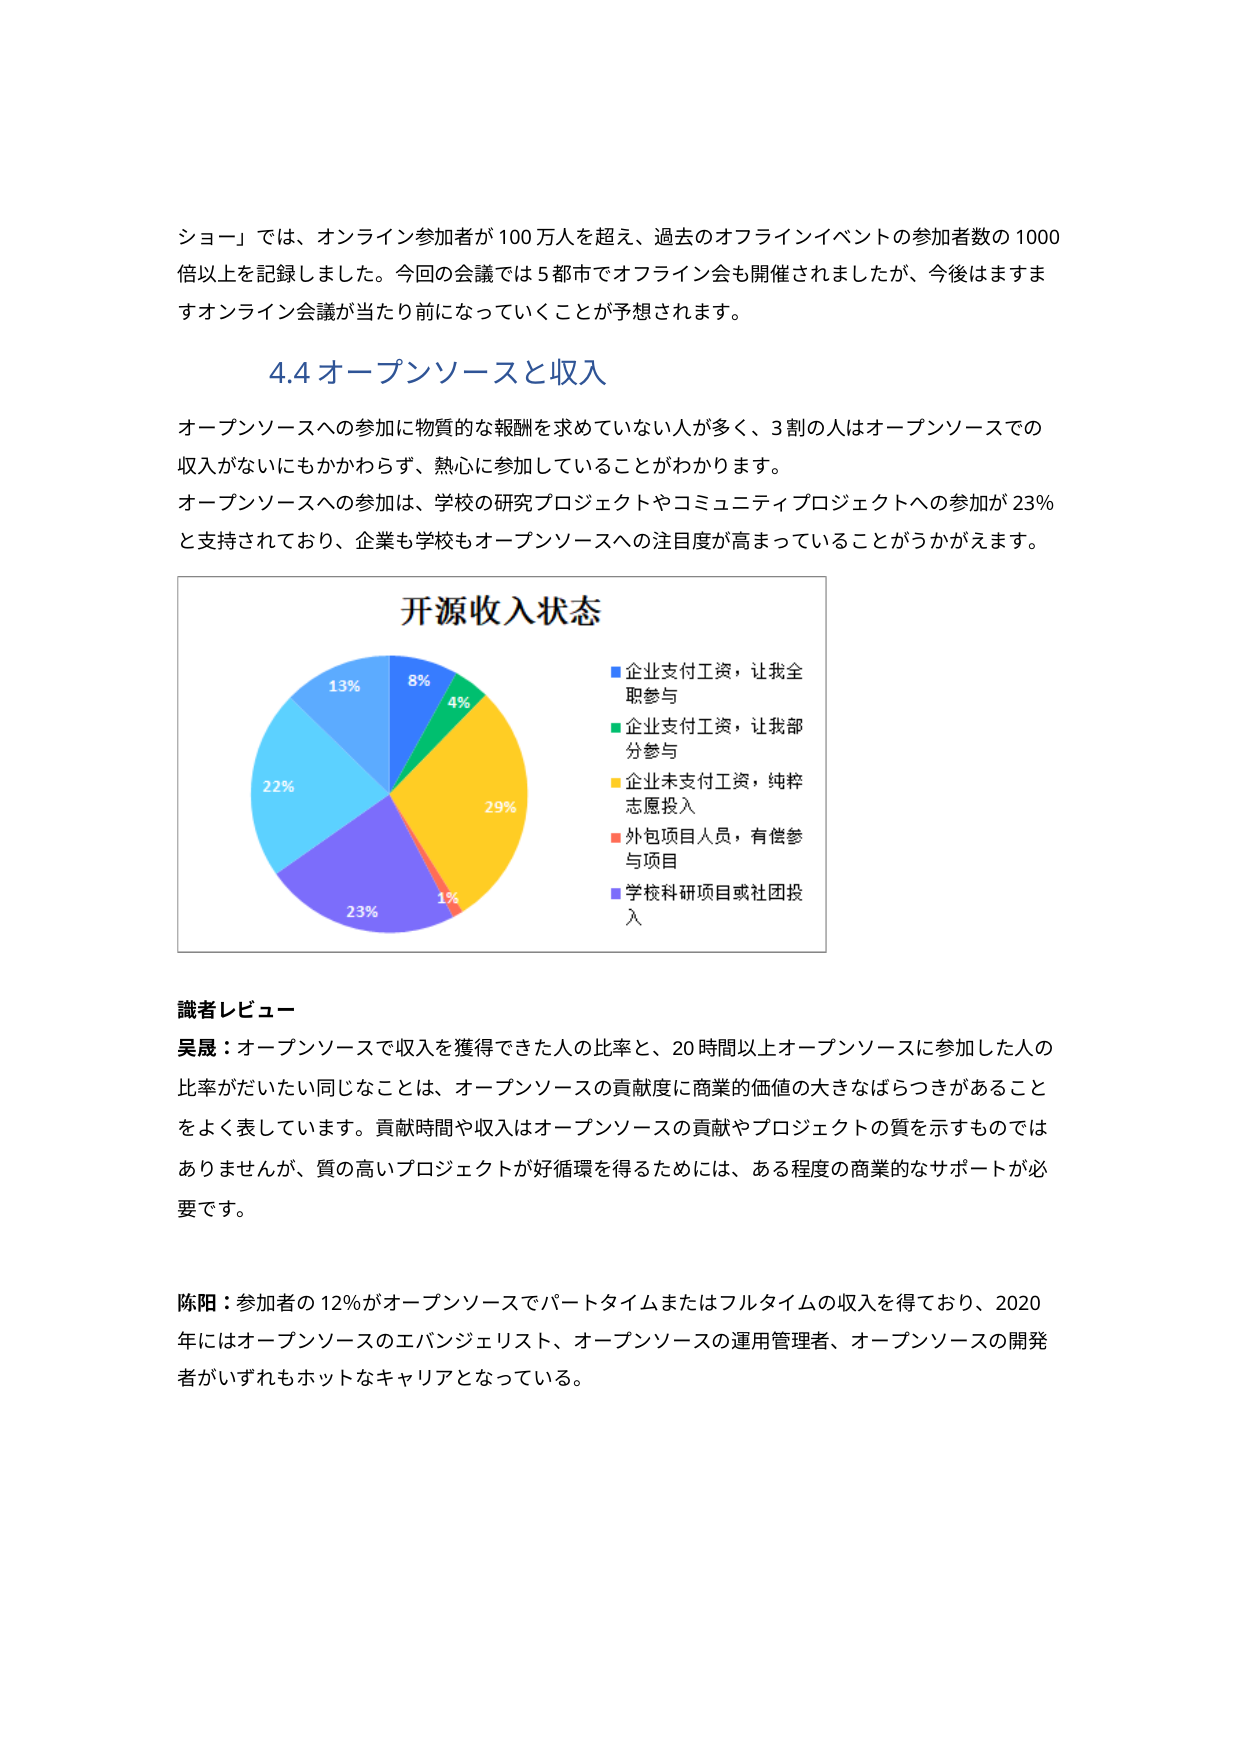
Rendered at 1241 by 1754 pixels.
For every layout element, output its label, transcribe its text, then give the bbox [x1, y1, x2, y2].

subtitle 4.4オープンソースと収入 [269, 333, 1063, 408]
picture [177, 576, 827, 953]
text 陈阳：参加者の12％がオープンソースでパートタイムまたはフルタイムの収入を得ており、2020年にはオープンソースのエバンジェリスト、オープンソースの運用管理者、オープンソースの開発者がいずれもホットなキャリアとなっている。 [177, 1283, 1063, 1396]
text 吴晟：オープンソースで収入を獲得できた人の比率と、20時間以上オープンソースに参加した人の比率がだいたい同じなことは、オープンソースの貢献度に商業的価値の大きなばらつきがあることをよく表しています。貢献時間や収入はオープンソースの貢献やプロジェクトの質を示すものではありませんが、質の高いプロジェクトが好循環を得るためには、ある程度の商業的なサポートが必要です。 [177, 1028, 1063, 1227]
text オープンソースへの参加は、学校の研究プロジェクトやコミュニティプロジェクトへの参加が23％と支持されており、企業も学校もオープンソースへの注目度が高まっていることがうかがえます。 [177, 483, 1063, 558]
text 識者レビュー [177, 990, 1063, 1028]
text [177, 217, 1063, 329]
text オープンソースへの参加に物質的な報酬を求めていない人が多く、3割の人はオープンソースでの収入がないにもかかわらず、熱心に参加していることがわかります。 [177, 408, 1063, 483]
